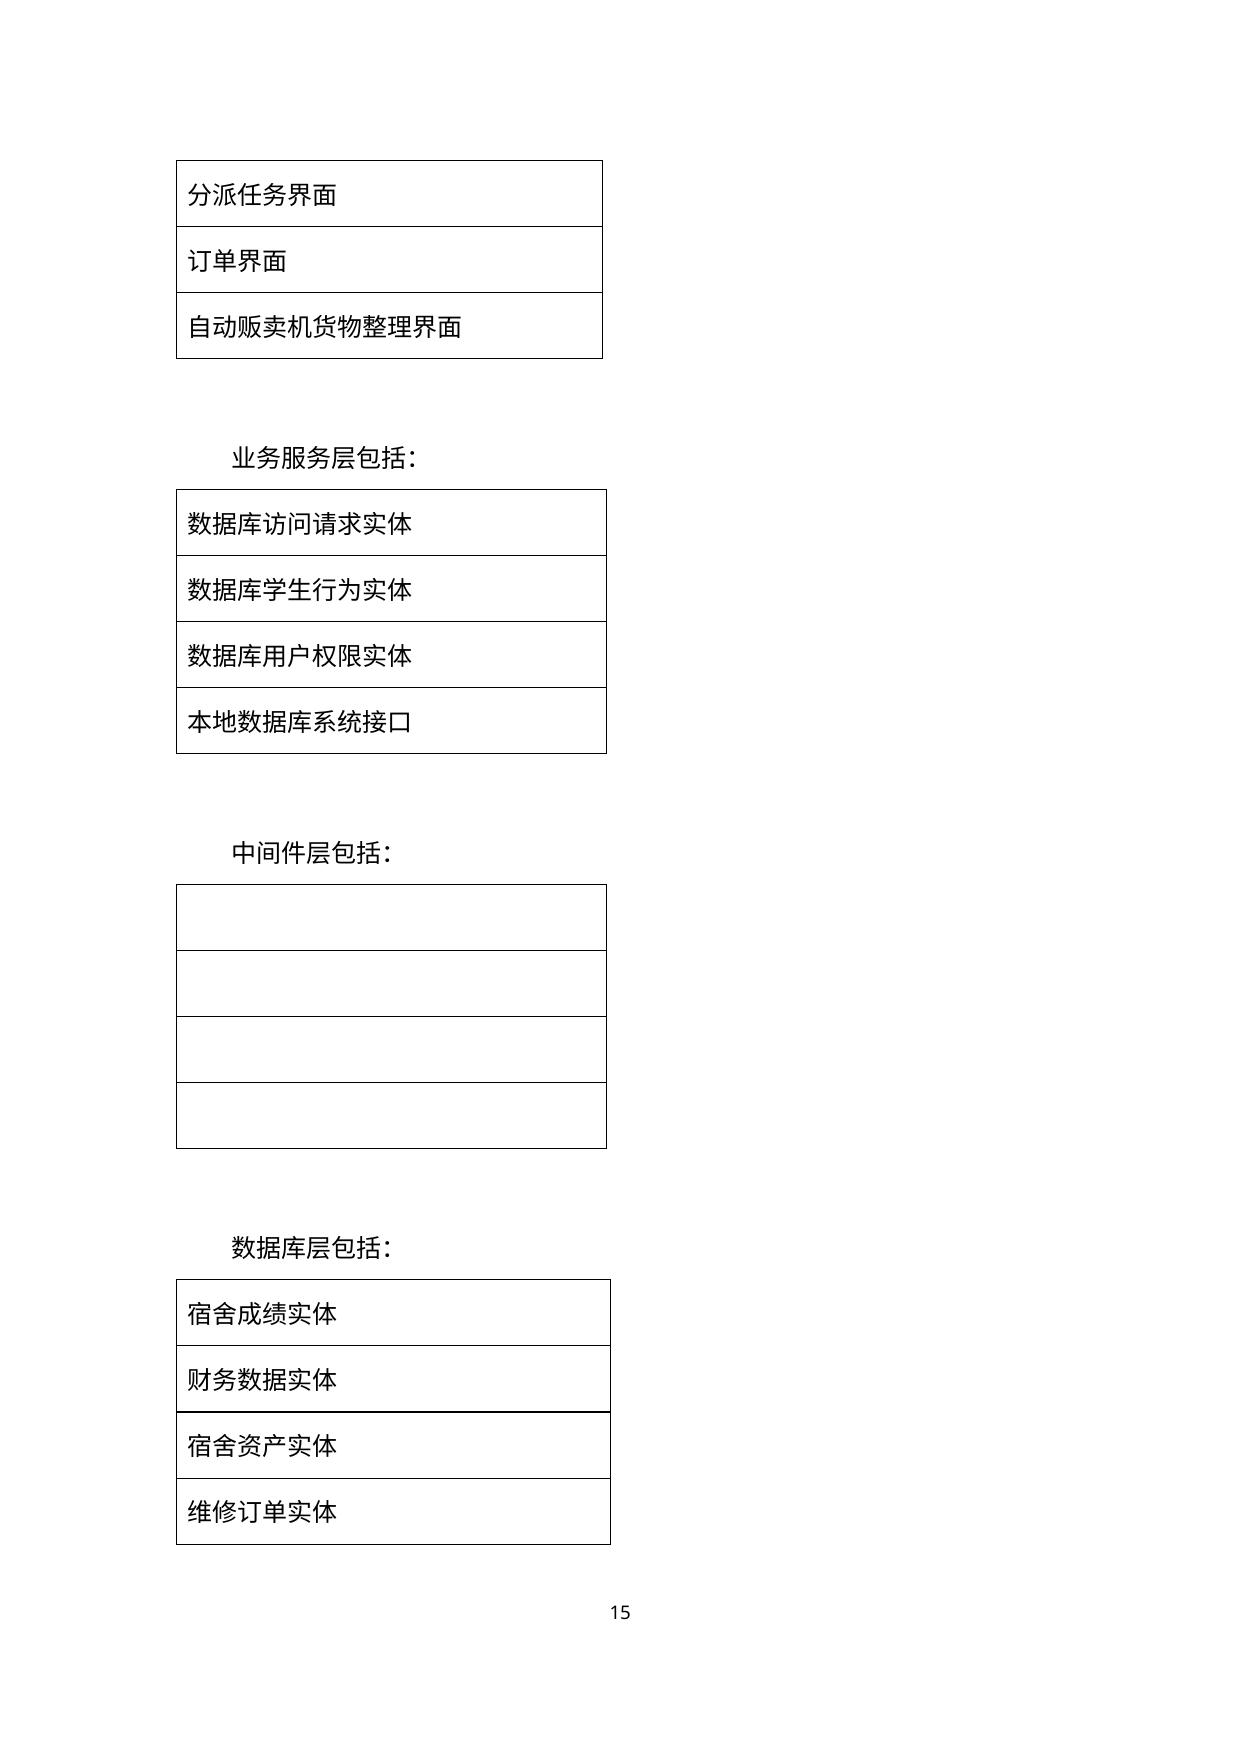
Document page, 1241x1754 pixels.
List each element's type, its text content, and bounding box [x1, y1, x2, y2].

table_cell [177, 951, 606, 1016]
table_cell 数据库用户权限实体 [177, 622, 606, 687]
table_cell 分派任务界面 [177, 161, 602, 226]
table_header 宿舍成绩实体 [177, 1280, 610, 1345]
table_header 数据库访问请求实体 [177, 490, 606, 555]
table_cell [177, 1017, 606, 1082]
table_cell 宿舍资产实体 [177, 1413, 610, 1477]
table_header [177, 885, 606, 950]
table_cell 订单界面 [177, 227, 602, 292]
text 业务服务层包括： [187, 424, 1053, 489]
table_cell 维修订单实体 [177, 1479, 610, 1543]
table_cell 自动贩卖机货物整理界面 [177, 293, 602, 358]
text 数据库层包括： [187, 1214, 1053, 1279]
table_cell [177, 1083, 606, 1148]
text 中间件层包括： [187, 819, 1053, 884]
table_cell 本地数据库系统接口 [177, 688, 606, 753]
table_cell 数据库学生行为实体 [177, 556, 606, 621]
table_cell 财务数据实体 [177, 1346, 610, 1411]
